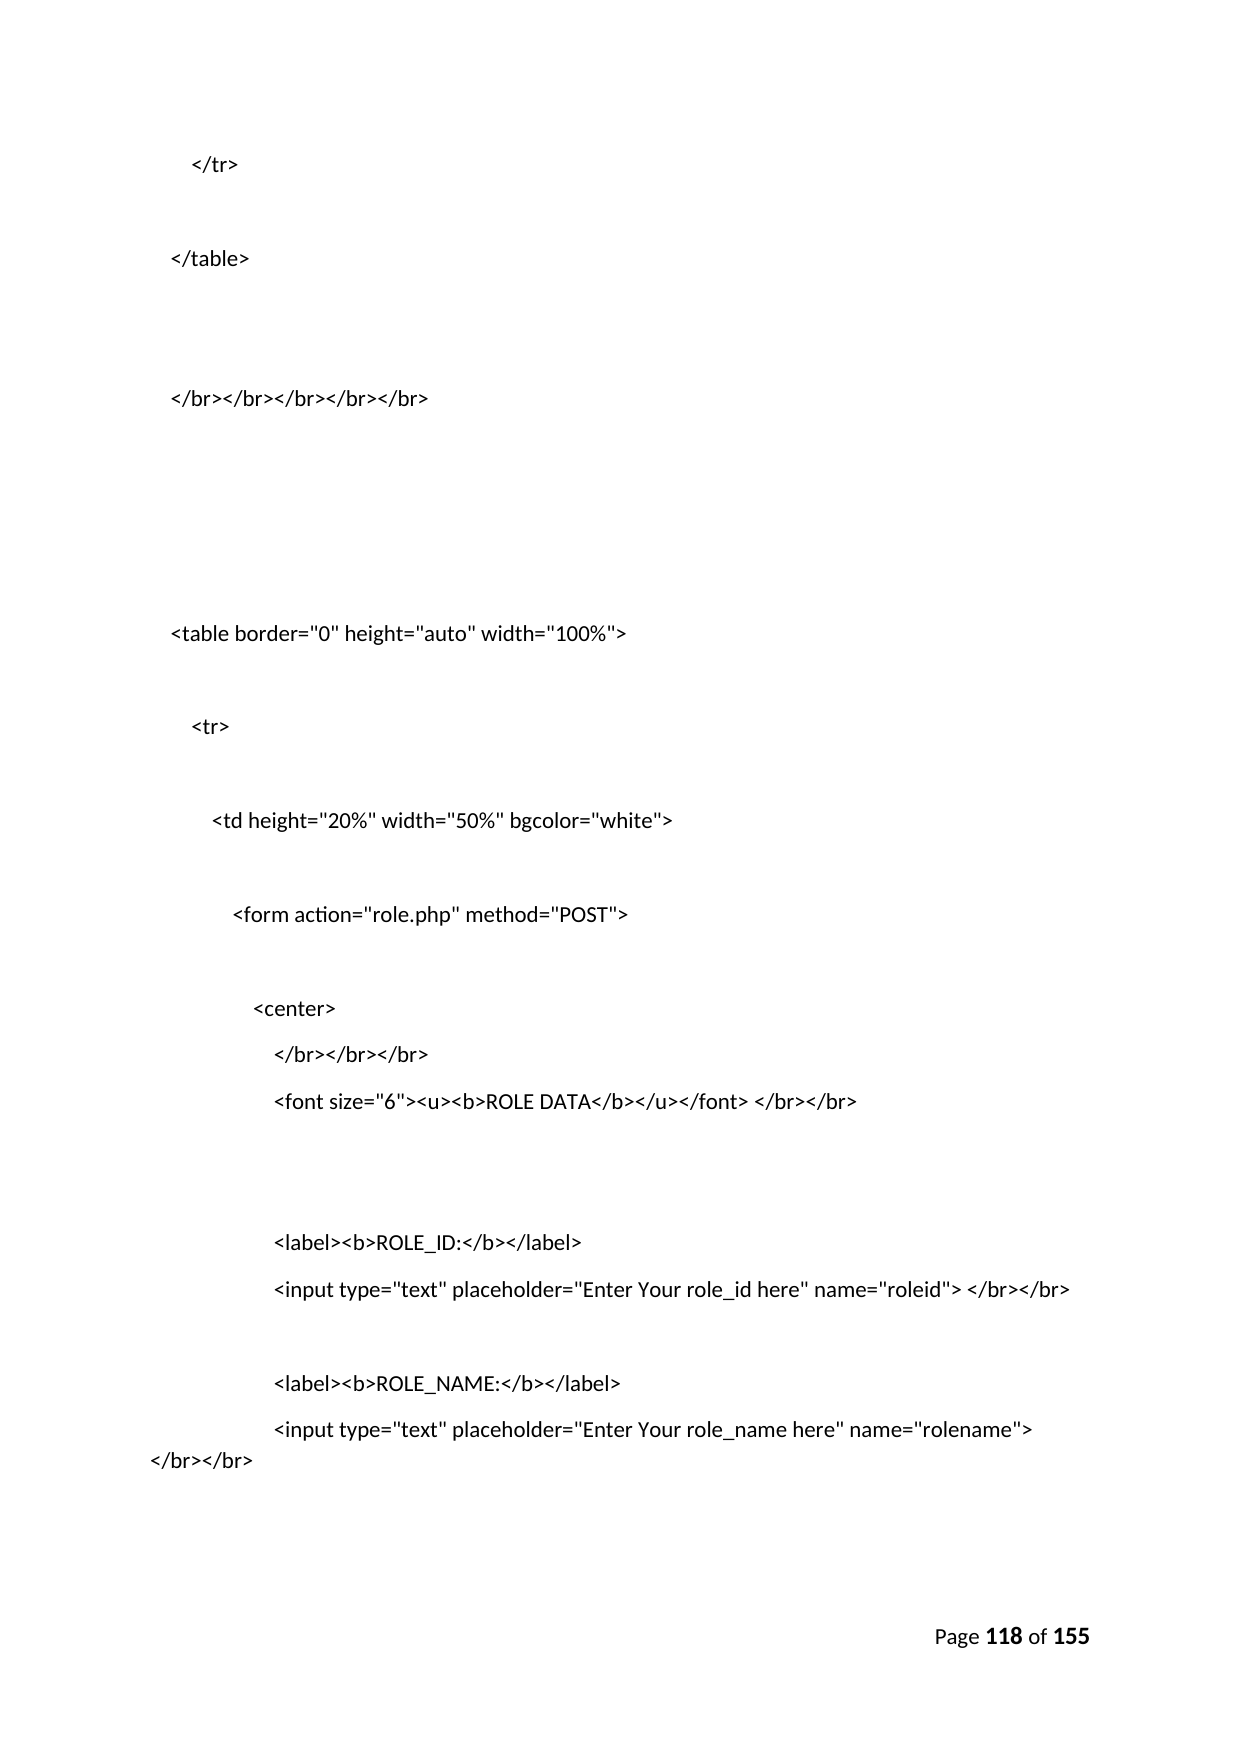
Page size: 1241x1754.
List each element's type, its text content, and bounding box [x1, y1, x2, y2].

text <tr> [150, 712, 1090, 741]
text <form action="role.php" method="POST"> [150, 900, 1090, 928]
text </br></br></br></br></br> [150, 384, 1090, 412]
text <label><b>ROLE_NAME:</b></label> [150, 1369, 1090, 1397]
text <td height="20%" width="50%" bgcolor="white"> [150, 806, 1090, 834]
text <input type="text" placeholder="Enter Your role_name here" name="rolename"> </br></br> [150, 1416, 1090, 1474]
text </table> [150, 244, 1090, 272]
text <font size="6"><u><b>ROLE DATA</b></u></font> </br></br> [150, 1087, 1090, 1116]
text <table border="0" height="auto" width="100%"> [150, 619, 1090, 647]
text <input type="text" placeholder="Enter Your role_id here" name="roleid"> </br></br> [150, 1275, 1090, 1303]
text <center> [150, 994, 1090, 1022]
text </tr> [150, 150, 1090, 178]
text <label><b>ROLE_ID:</b></label> [150, 1228, 1090, 1256]
text </br></br></br> [150, 1041, 1090, 1069]
